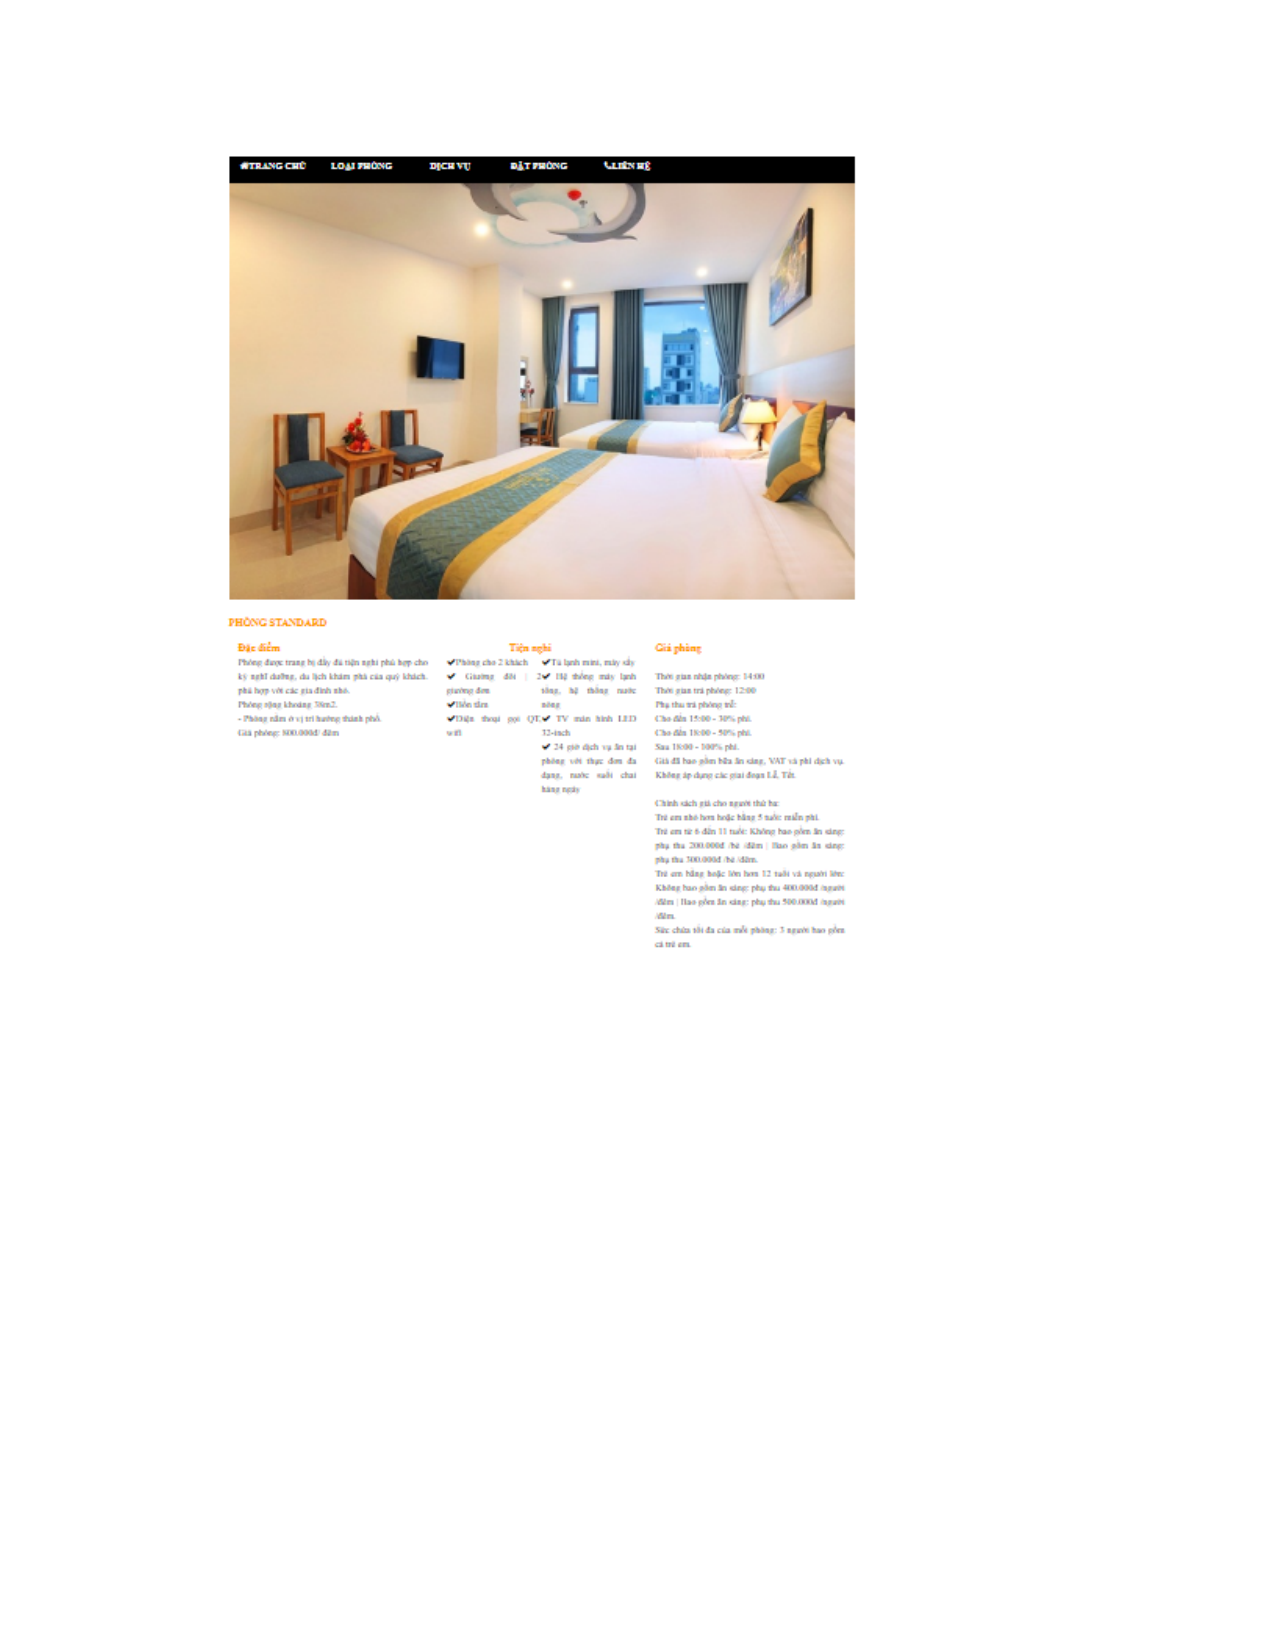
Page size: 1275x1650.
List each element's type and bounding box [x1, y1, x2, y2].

picture [225, 150, 863, 985]
